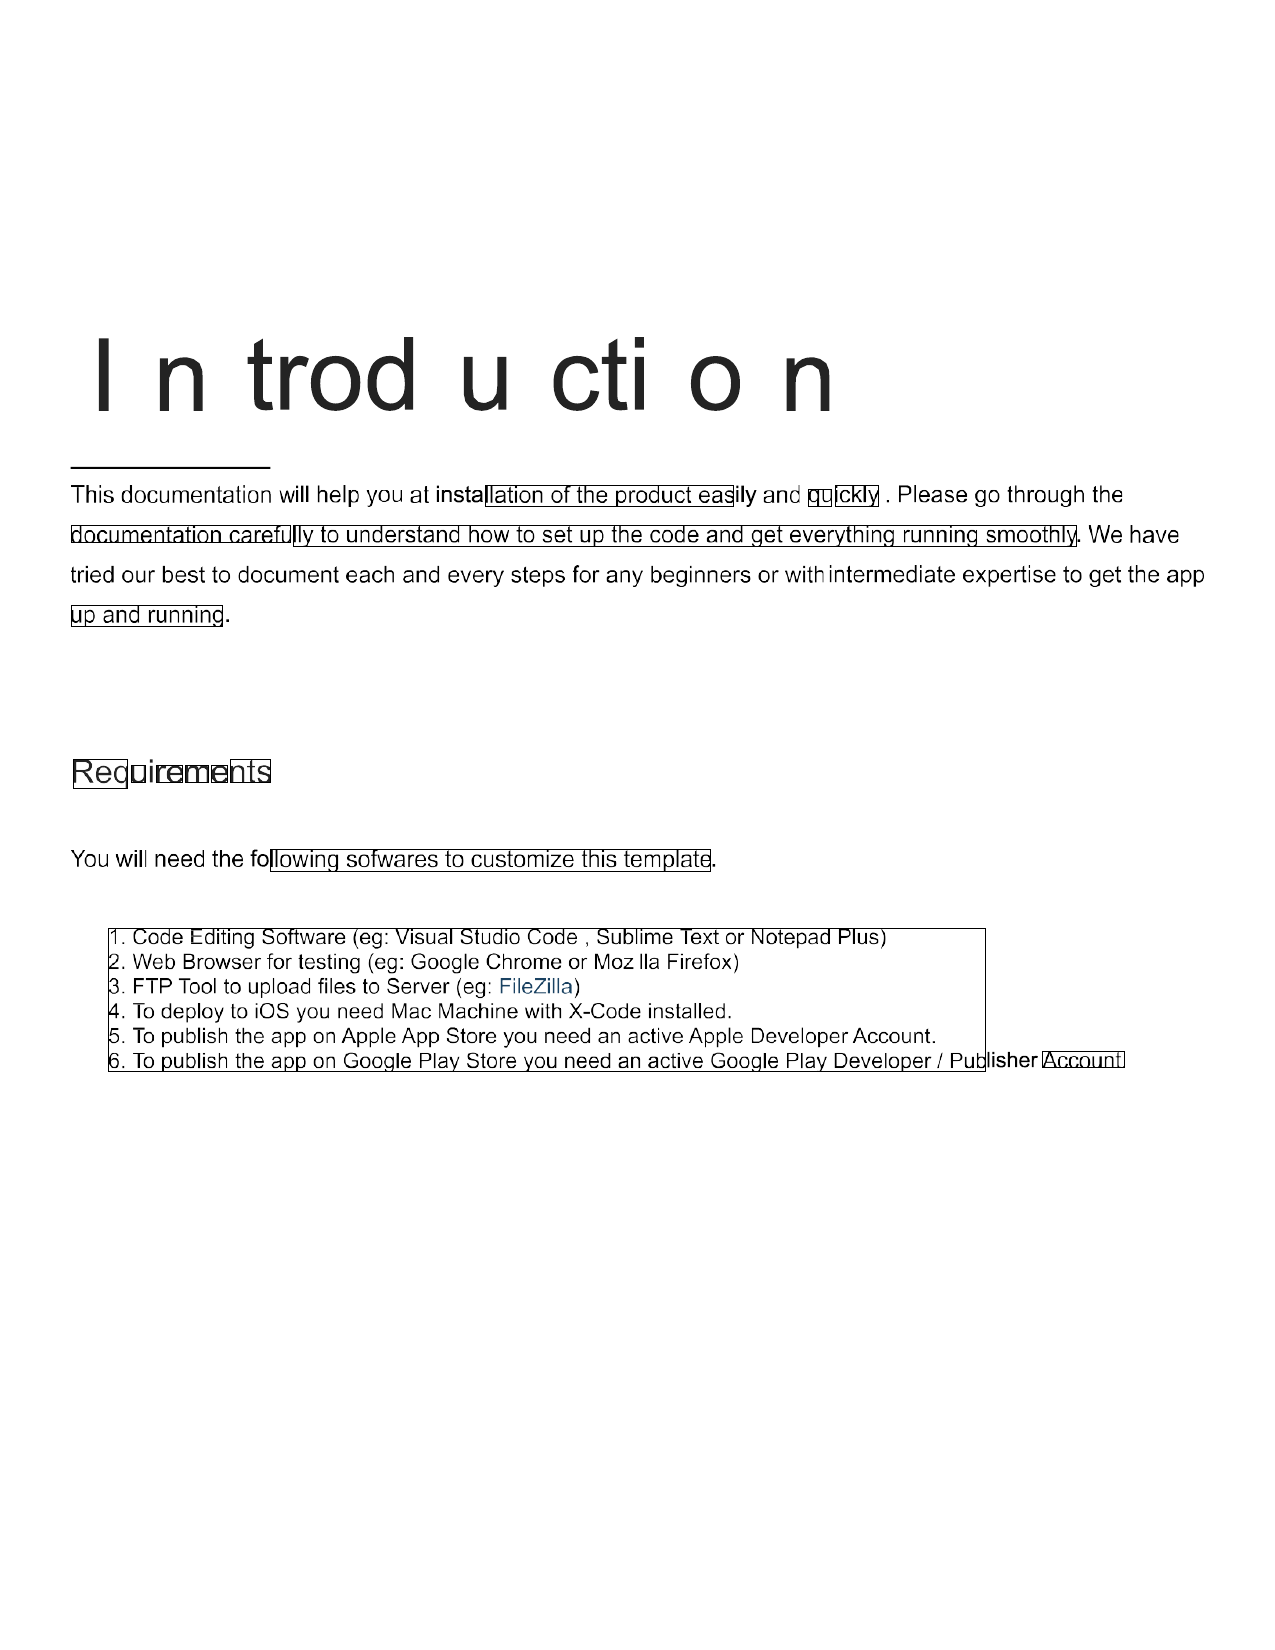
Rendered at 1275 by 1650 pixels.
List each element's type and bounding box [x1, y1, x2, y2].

picture [212, 850, 243, 867]
picture [829, 565, 1204, 587]
picture [115, 850, 147, 867]
picture [763, 485, 800, 503]
picture [71, 485, 295, 503]
picture [74, 760, 127, 788]
picture [71, 565, 824, 587]
picture [410, 486, 429, 503]
picture [72, 526, 290, 542]
picture [1043, 1052, 1124, 1067]
picture [70, 850, 108, 867]
picture [157, 766, 182, 782]
picture [186, 766, 208, 782]
picture [132, 766, 145, 782]
picture [1088, 525, 1122, 543]
picture [72, 606, 222, 626]
picture [486, 486, 733, 506]
picture [886, 485, 1123, 507]
picture [109, 929, 985, 1071]
picture [271, 850, 710, 871]
picture [155, 850, 204, 867]
picture [836, 486, 878, 506]
picture [809, 490, 831, 506]
picture [212, 766, 227, 782]
picture [231, 760, 270, 782]
picture [294, 526, 1076, 546]
picture [366, 490, 402, 507]
picture [1130, 525, 1179, 543]
picture [317, 485, 359, 507]
